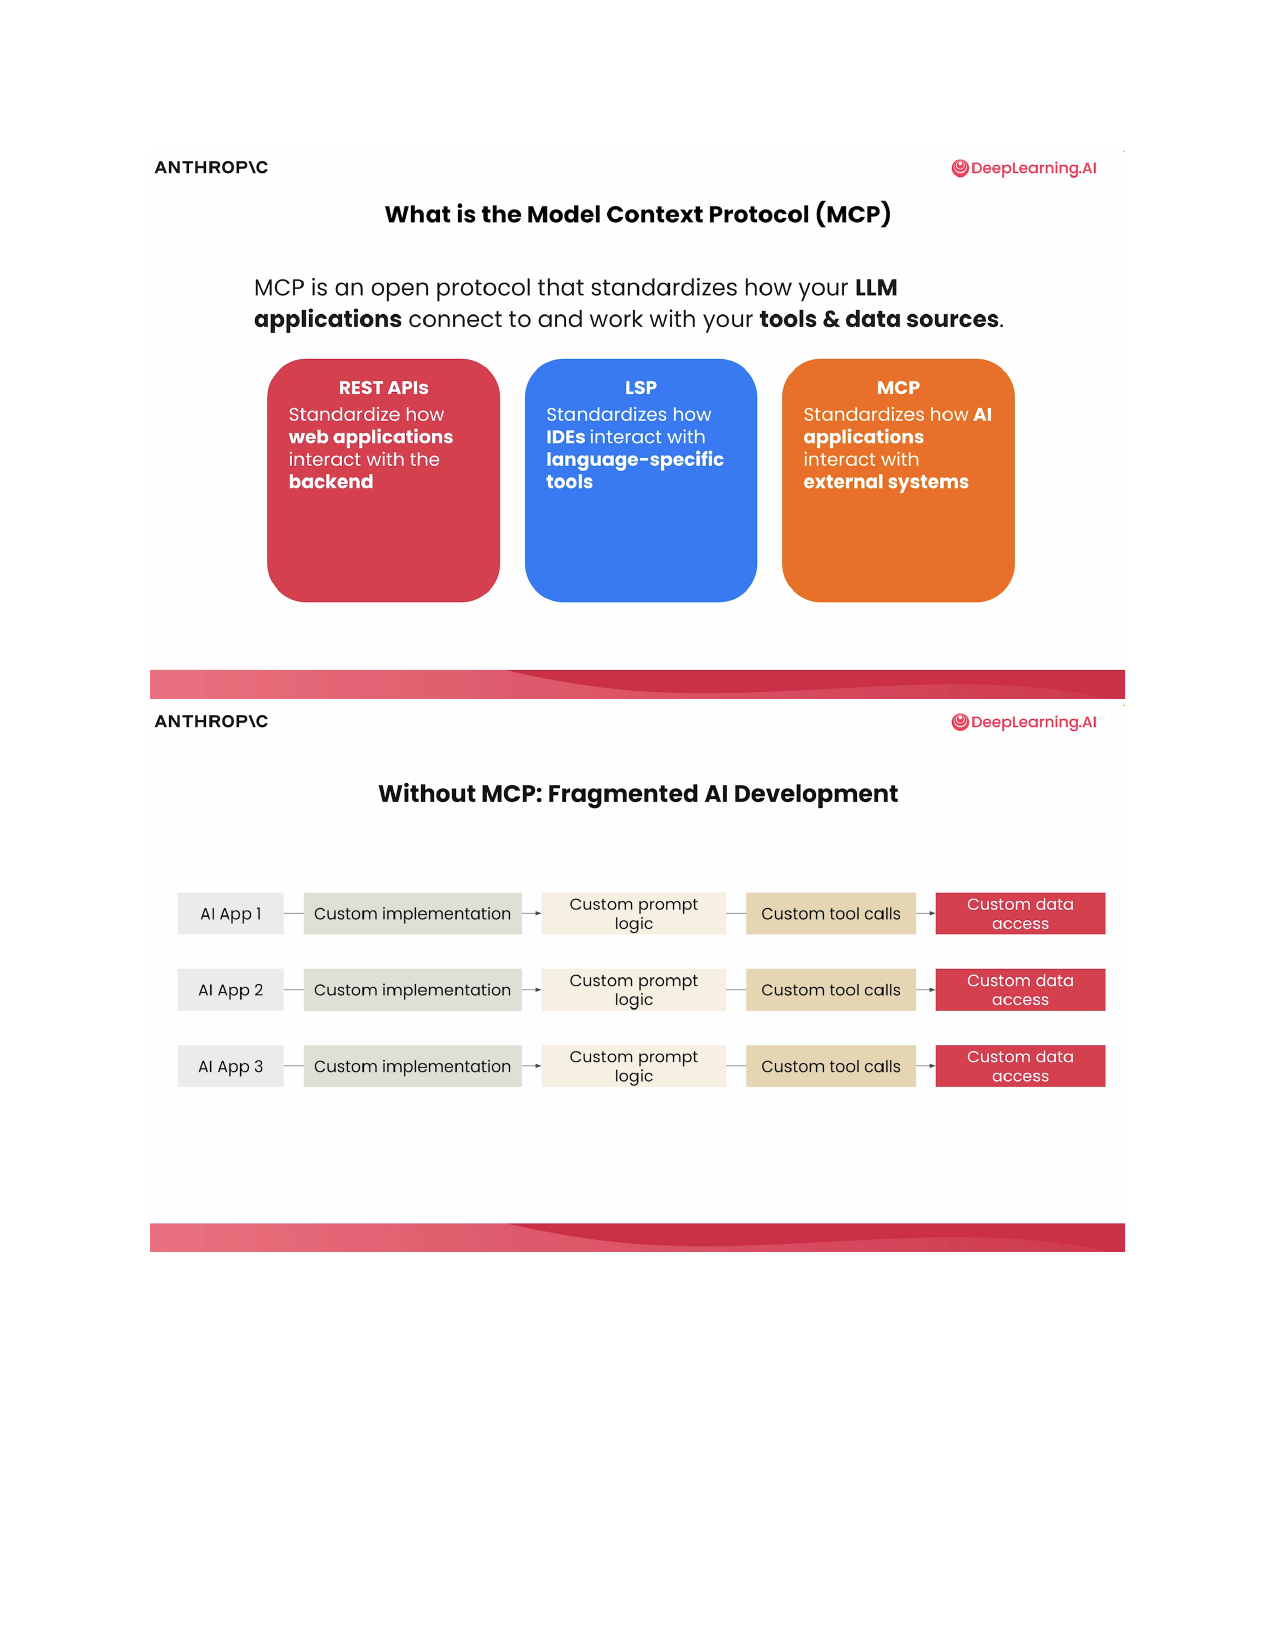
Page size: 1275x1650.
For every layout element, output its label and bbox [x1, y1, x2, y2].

picture [150, 150, 1125, 699]
picture [150, 703, 1125, 1252]
